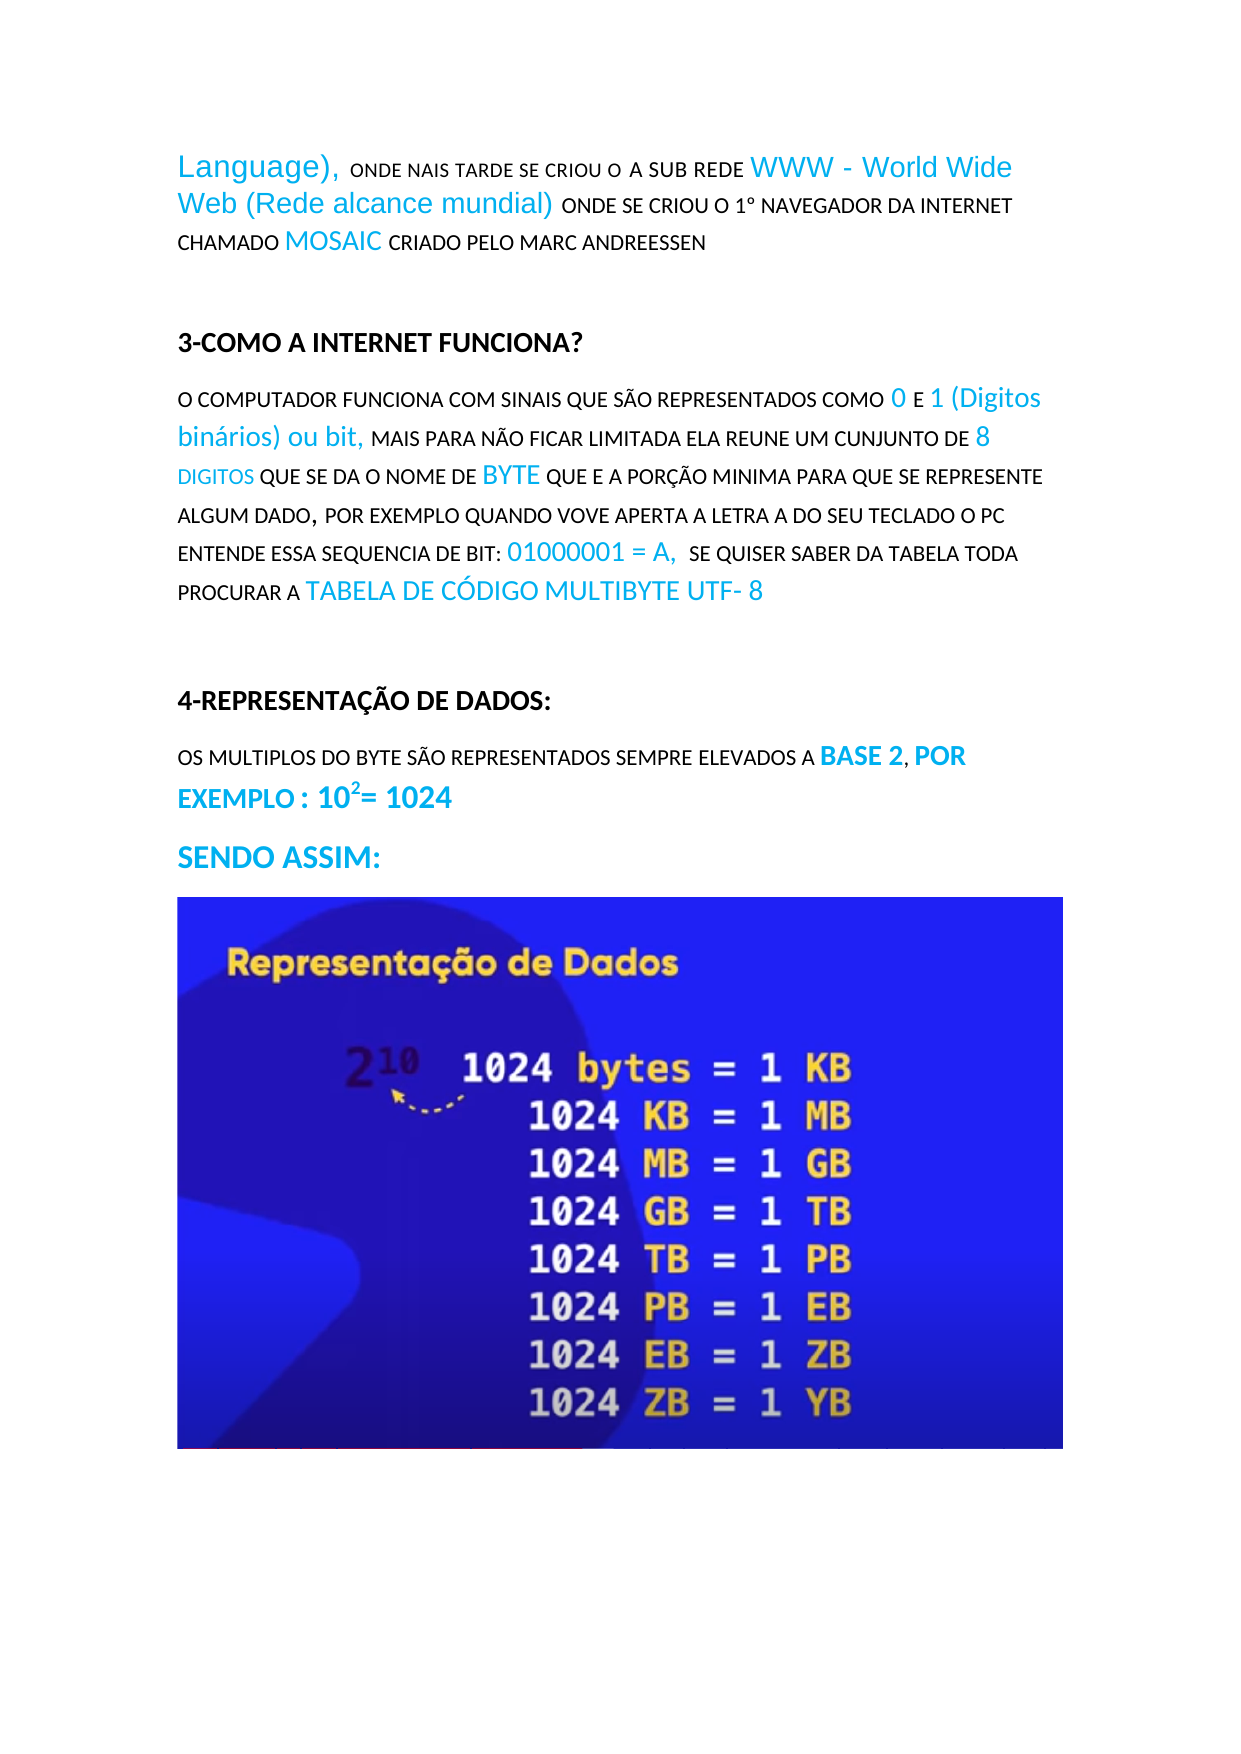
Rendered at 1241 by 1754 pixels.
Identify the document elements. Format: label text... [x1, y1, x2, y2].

text O COMPUTADOR FUNCIONA COM SINAIS QUE SÃO REPRESENTADOS COMO 0 E 1 (Digitos binários) ou bit, MAIS PARA NÃO FICAR LIMITADA ELA REUNE UM CUNJUNTO DE 8 DIGITOS QUE SE DA O NOME DE BYTE QUE E A PORÇÃO MINIMA PARA QUE SE REPRESENTE ALGUM DADO, POR EXEMPLO QUANDO VOVE APERTA A LETRA A DO SEU TECLADO O PC ENTENDE ESSA SEQUENCIA DE BIT: 01000001 = A, SE QUISER SABER DA TABELA TODA PROCURAR A TABELA DE CÓDIGO MULTIBYTE UTF- 8 [177, 379, 1063, 607]
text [177, 148, 1063, 258]
text 4-REPRESENTAÇÃO DE DADOS: [177, 682, 1063, 718]
text SENDO ASSIM: [177, 837, 1063, 877]
text OS MULTIPLOS DO BYTE SÃO REPRESENTADOS SEMPRE ELEVADOS A BASE 2, POR EXEMPLO : 102= 1024 [177, 737, 1063, 817]
picture [177, 897, 1063, 1449]
text 3-COMO A INTERNET FUNCIONA? [177, 324, 1063, 360]
